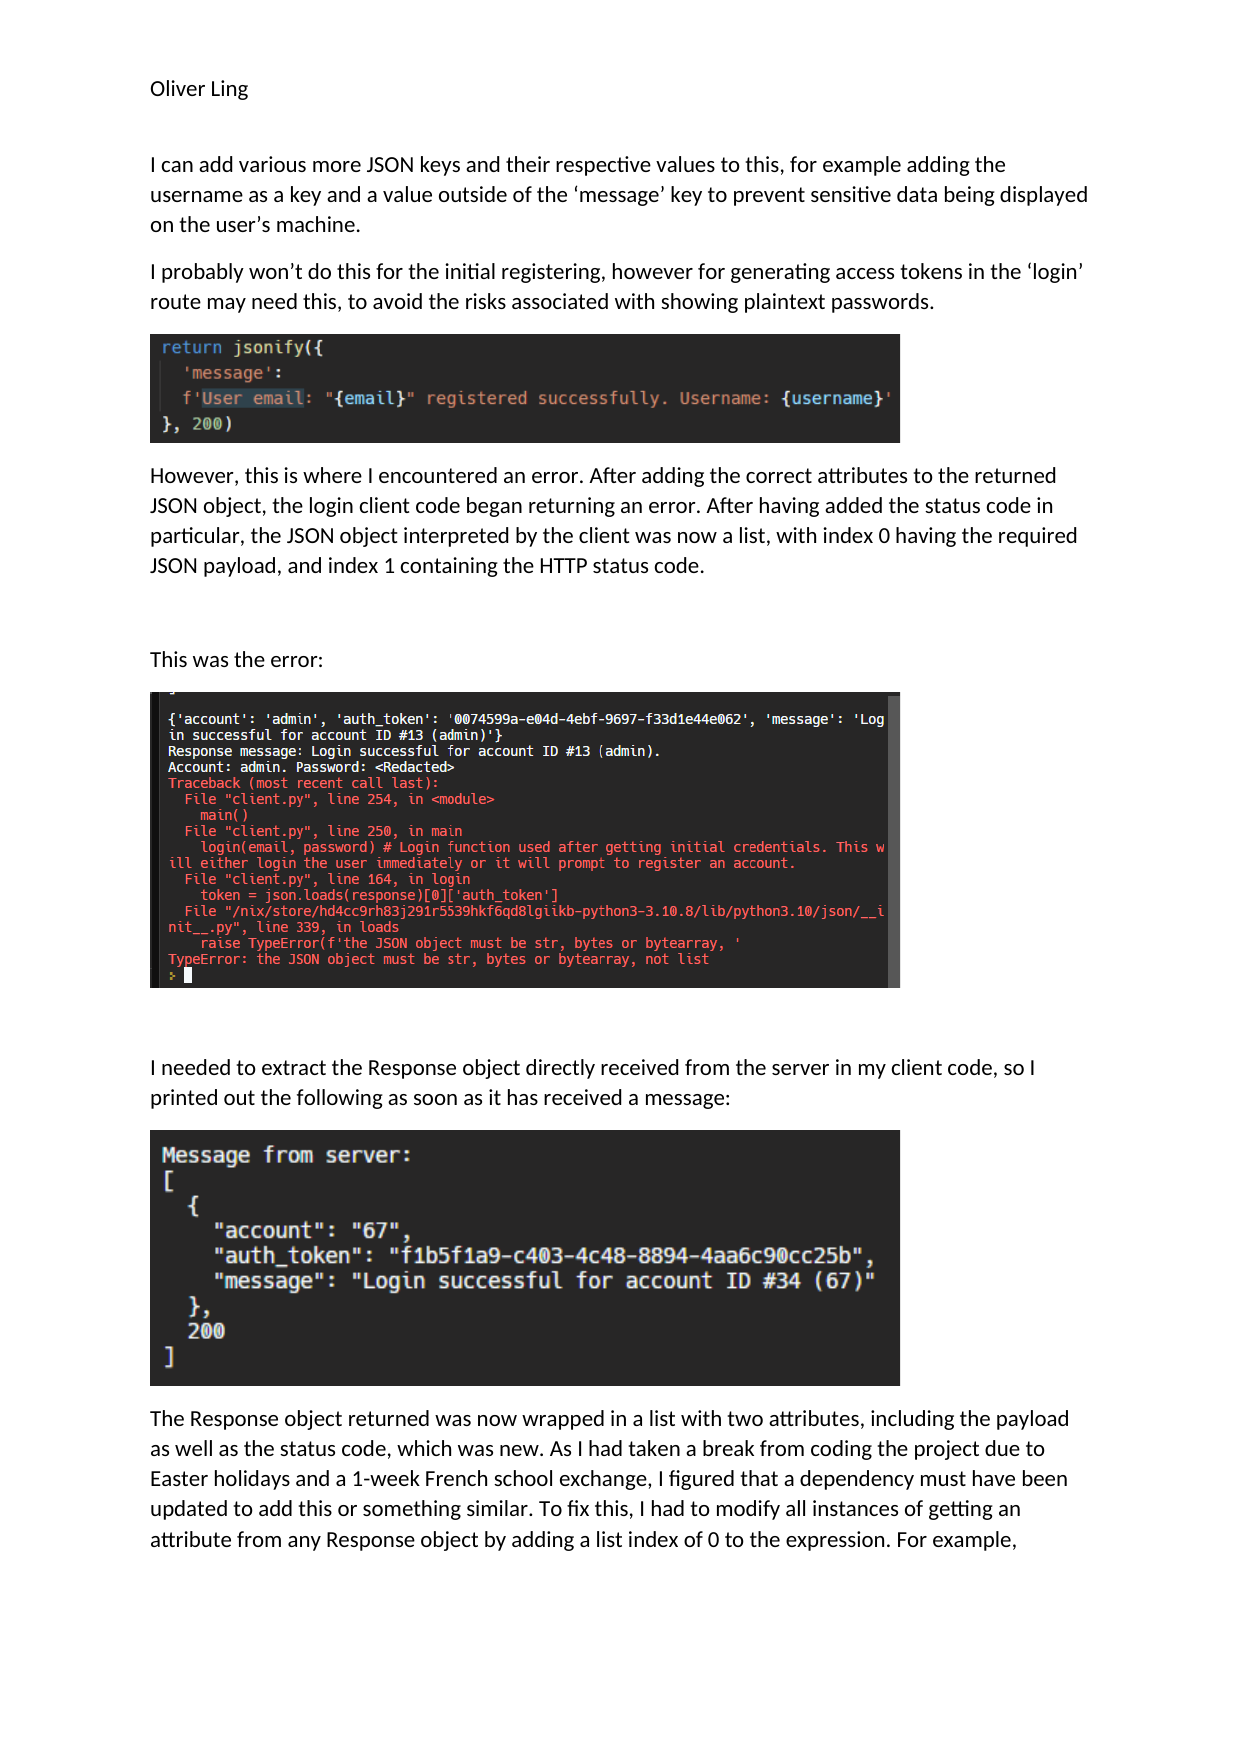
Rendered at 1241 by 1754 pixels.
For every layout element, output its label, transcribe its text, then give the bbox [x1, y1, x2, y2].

text This was the error: [150, 645, 1090, 673]
text I probably won’t do this for the initial registering, however for generating access tokens in the ‘login’ route may need this, to avoid the risks associated with showing plaintext passwords. [150, 257, 1090, 316]
text I needed to extract the Response object directly received from the server in my client code, so I printed out the following as soon as it has received a message: [150, 1053, 1090, 1112]
picture [150, 692, 901, 988]
text I can add various more JSON keys and their respective values to this, for example adding the username as a key and a value outside of the ‘message’ key to prevent sensitive data being displayed on the user’s machine. [150, 150, 1090, 238]
text The Response object returned was now wrapped in a list with two attributes, including the payload as well as the status code, which was new. As I had taken a break from coding the project due to Easter holidays and a 1-week French school exchange, I figured that a dependency must have been updated to add this or something similar. To fix this, I had to modify all instances of getting an attribute from any Response object by adding a list index of 0 to the expression. For example, [150, 1404, 1090, 1553]
picture [150, 1130, 901, 1386]
picture [150, 334, 901, 443]
text However, this is where I encountered an error. After adding the correct attributes to the returned JSON object, the login client code began returning an error. After having added the status code in particular, the JSON object interpreted by the client was now a list, with index 0 having the required JSON payload, and index 1 containing the HTTP status code. [150, 461, 1090, 580]
